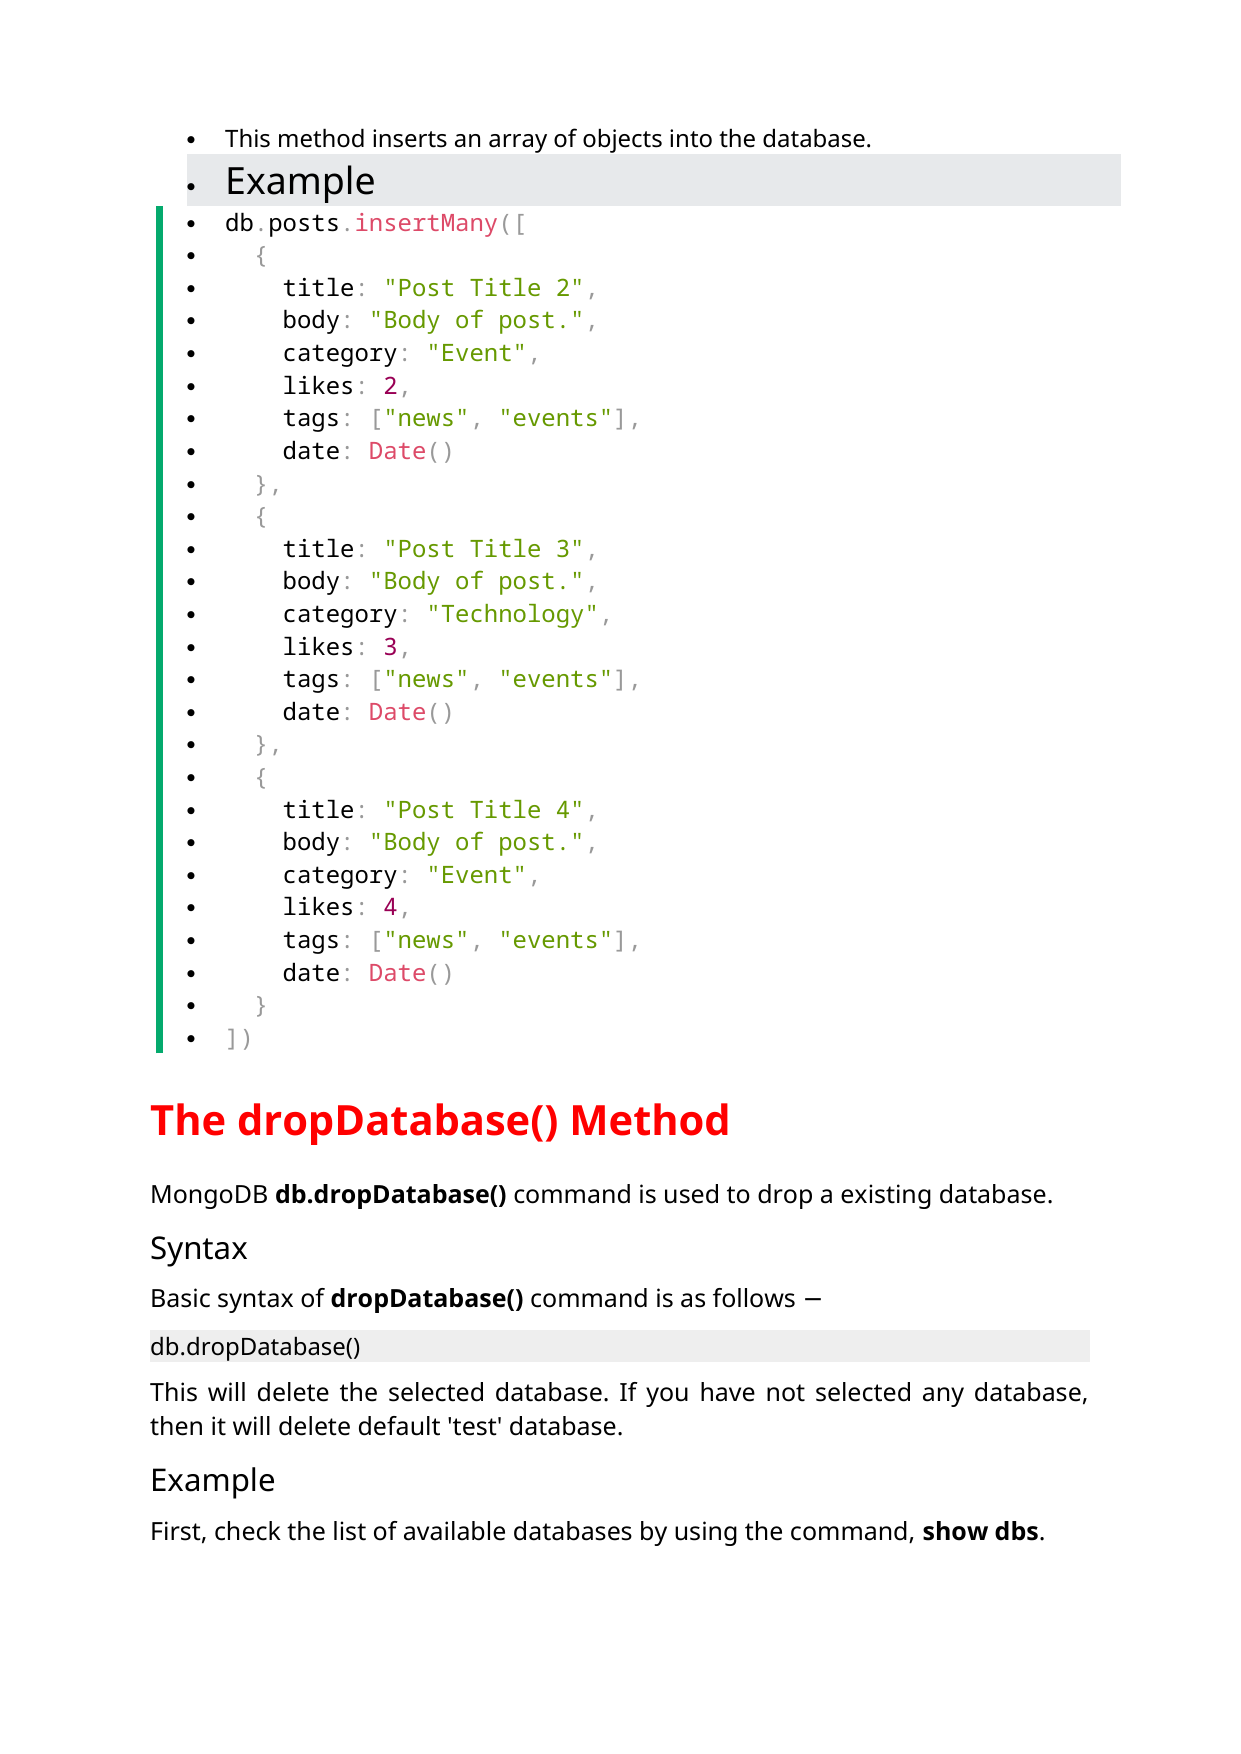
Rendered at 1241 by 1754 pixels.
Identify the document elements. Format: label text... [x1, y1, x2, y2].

list likes: 3, [163, 629, 1121, 662]
list category: "Technology", [163, 597, 1121, 629]
subtitle Example [150, 1458, 1090, 1501]
list body: "Body of post.", [163, 825, 1121, 858]
list { [163, 499, 1121, 532]
list db.posts.insertMany([ [163, 206, 1121, 238]
list title: "Post Title 3", [163, 532, 1121, 564]
list }, [163, 466, 1121, 499]
list ]) [163, 1021, 1121, 1053]
text First, check the list of available databases by using the command, show dbs. [150, 1513, 1090, 1547]
subtitle Syntax [150, 1226, 1090, 1268]
list body: "Body of post.", [163, 303, 1121, 336]
list date: Date() [163, 955, 1121, 988]
list This method inserts an array of objects into the database. [187, 122, 1090, 154]
list likes: 4, [163, 890, 1121, 923]
list { [163, 760, 1121, 792]
list tags: ["news", "events"], [163, 923, 1121, 955]
list date: Date() [163, 694, 1121, 727]
text MongoDB db.dropDatabase() command is used to drop a existing database. [150, 1177, 1090, 1211]
list tags: ["news", "events"], [163, 662, 1121, 694]
subtitle The dropDatabase() Method [150, 1091, 1090, 1147]
list category: "Event", [163, 858, 1121, 890]
list } [163, 988, 1121, 1021]
text This will delete the selected database. If you have not selected any database, then it will delete default 'test' database. [150, 1375, 1090, 1443]
list { [163, 238, 1121, 271]
list Example [187, 154, 1121, 206]
list tags: ["news", "events"], [163, 401, 1121, 434]
list body: "Body of post.", [163, 564, 1121, 597]
text db.dropDatabase() [150, 1330, 1090, 1362]
list title: "Post Title 2", [163, 271, 1121, 303]
list }, [163, 727, 1121, 760]
text Basic syntax of dropDatabase() command is as follows − [150, 1281, 1090, 1315]
list date: Date() [163, 434, 1121, 466]
list title: "Post Title 4", [163, 792, 1121, 825]
list category: "Event", [163, 336, 1121, 368]
list likes: 2, [163, 368, 1121, 401]
